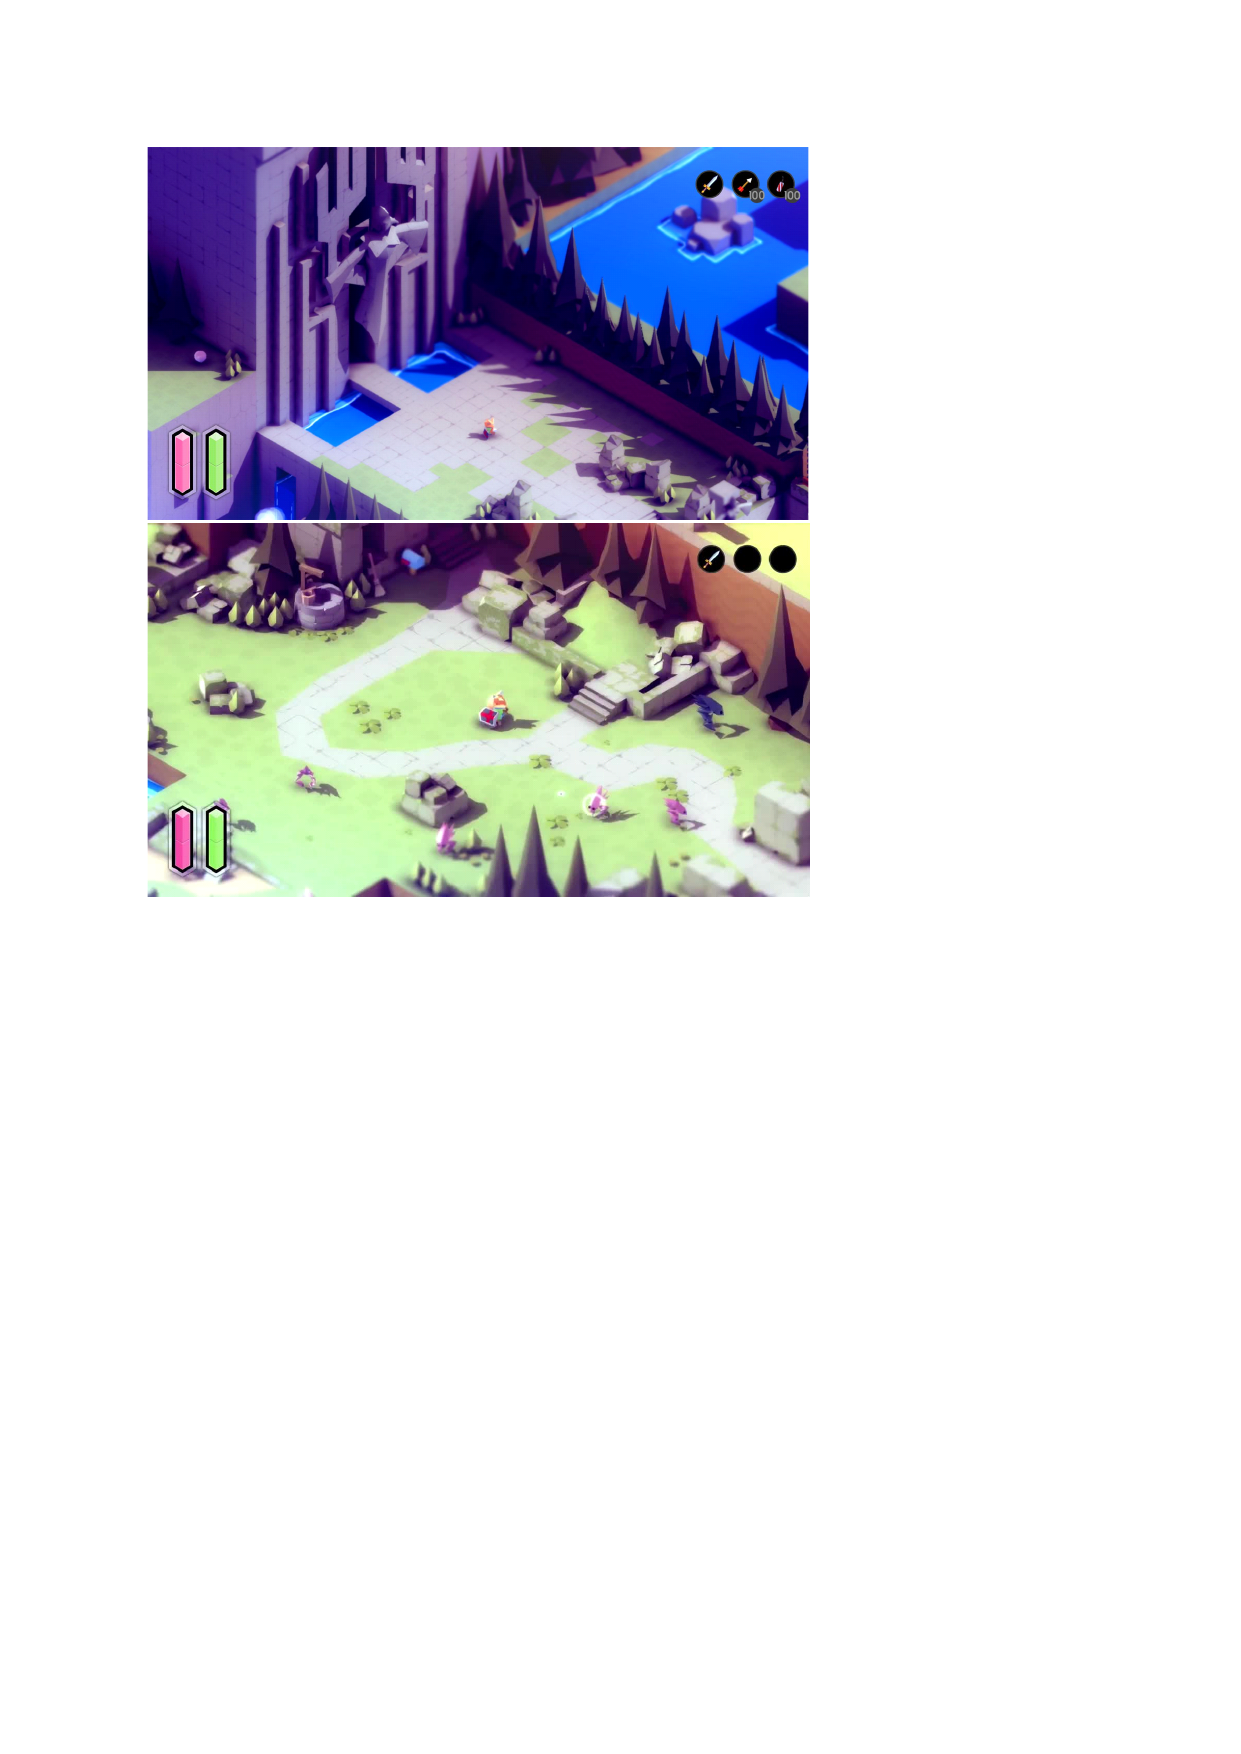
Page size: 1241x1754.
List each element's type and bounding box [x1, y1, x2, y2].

picture [147, 523, 810, 897]
picture [147, 147, 809, 520]
